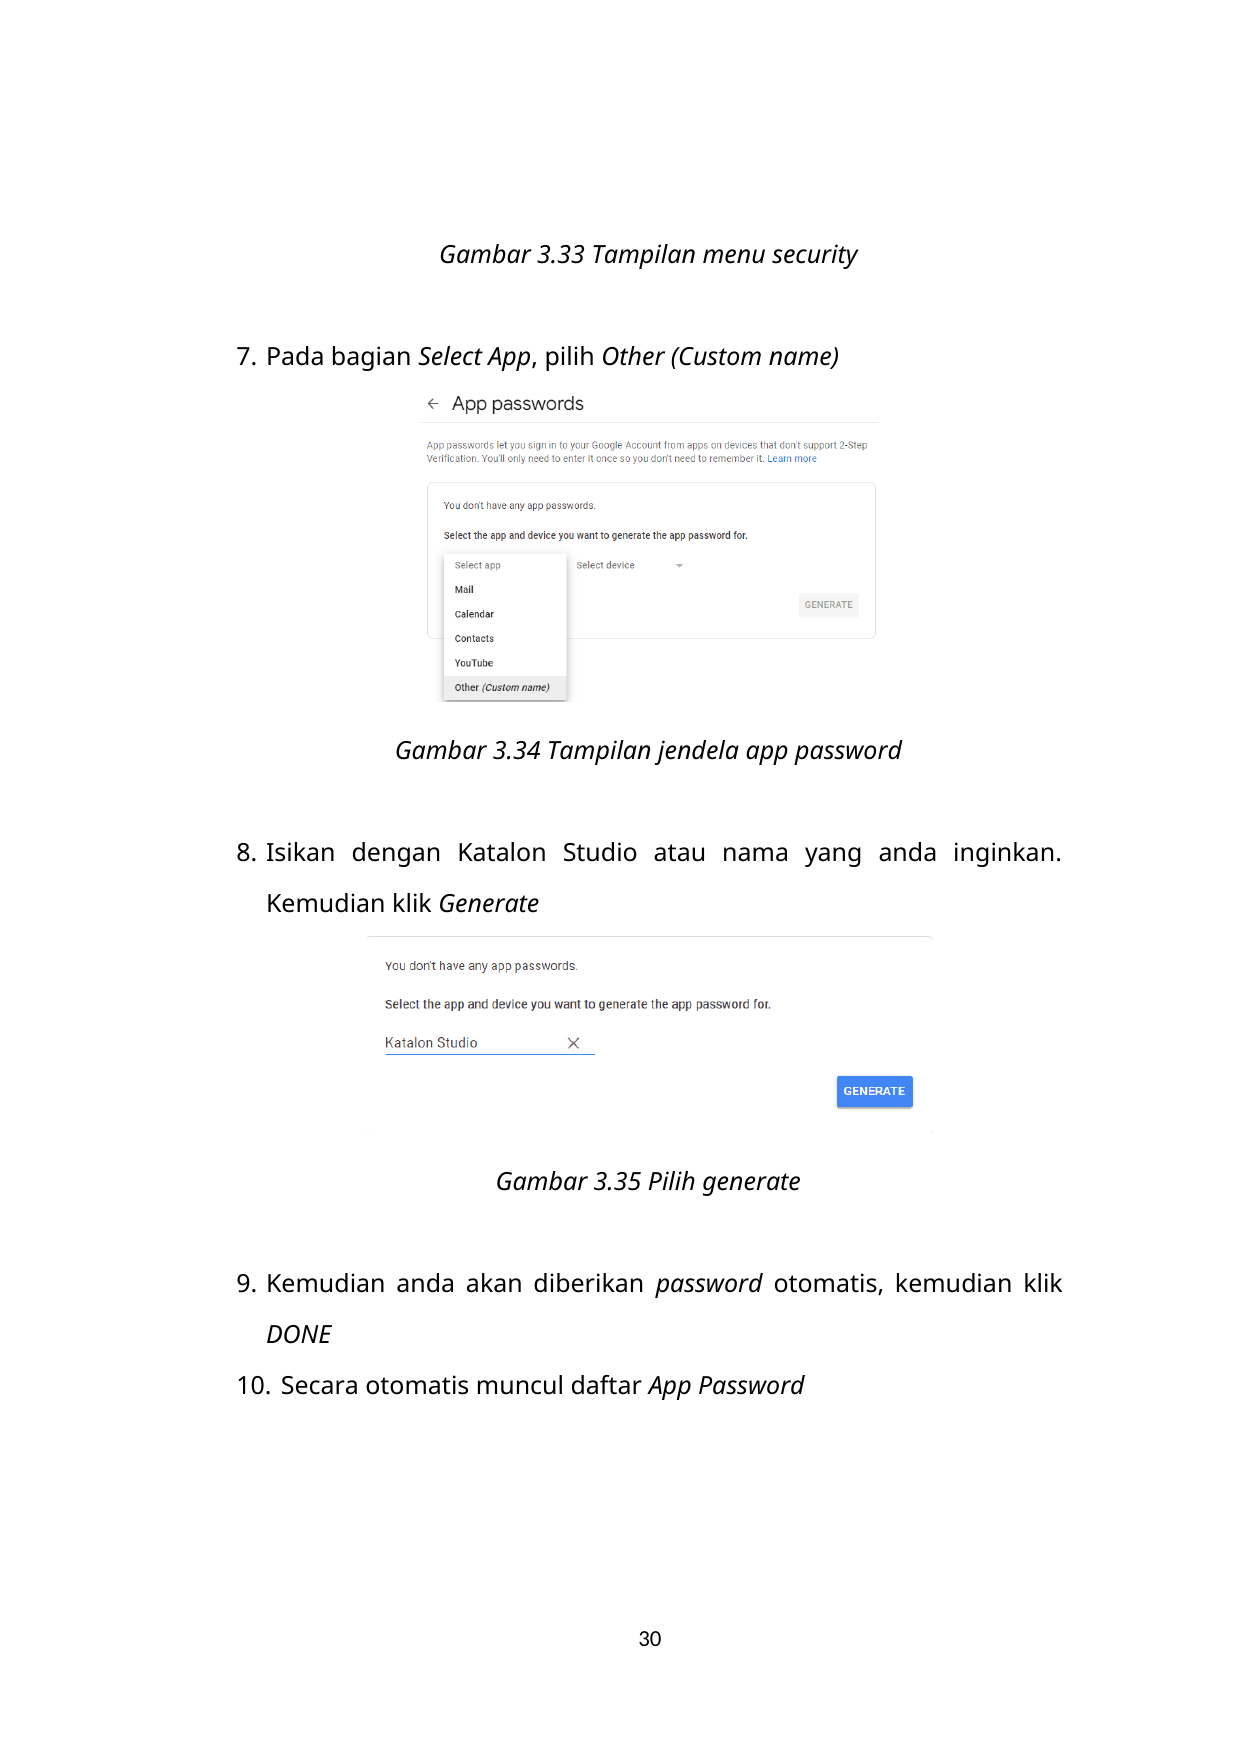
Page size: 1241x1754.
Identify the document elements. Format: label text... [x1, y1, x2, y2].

list Kemudian anda akan diberikan password otomatis, kemudian klik DONE [236, 1265, 1063, 1350]
picture [420, 389, 879, 702]
picture [366, 936, 933, 1133]
text Gambar 3.33 Tampilan menu security [236, 236, 1063, 270]
text Gambar 3.35 Pilih generate [236, 1163, 1063, 1197]
text Gambar 3.34 Tampilan jendela app password [236, 733, 1063, 767]
list Isikan dengan Katalon Studio atau nama yang anda inginkan. Kemudian klik Generate [236, 835, 1063, 920]
list Pada bagian Select App, pilih Other (Custom name) [236, 338, 1063, 372]
list Secara otomatis muncul daftar App Password [236, 1367, 1063, 1401]
